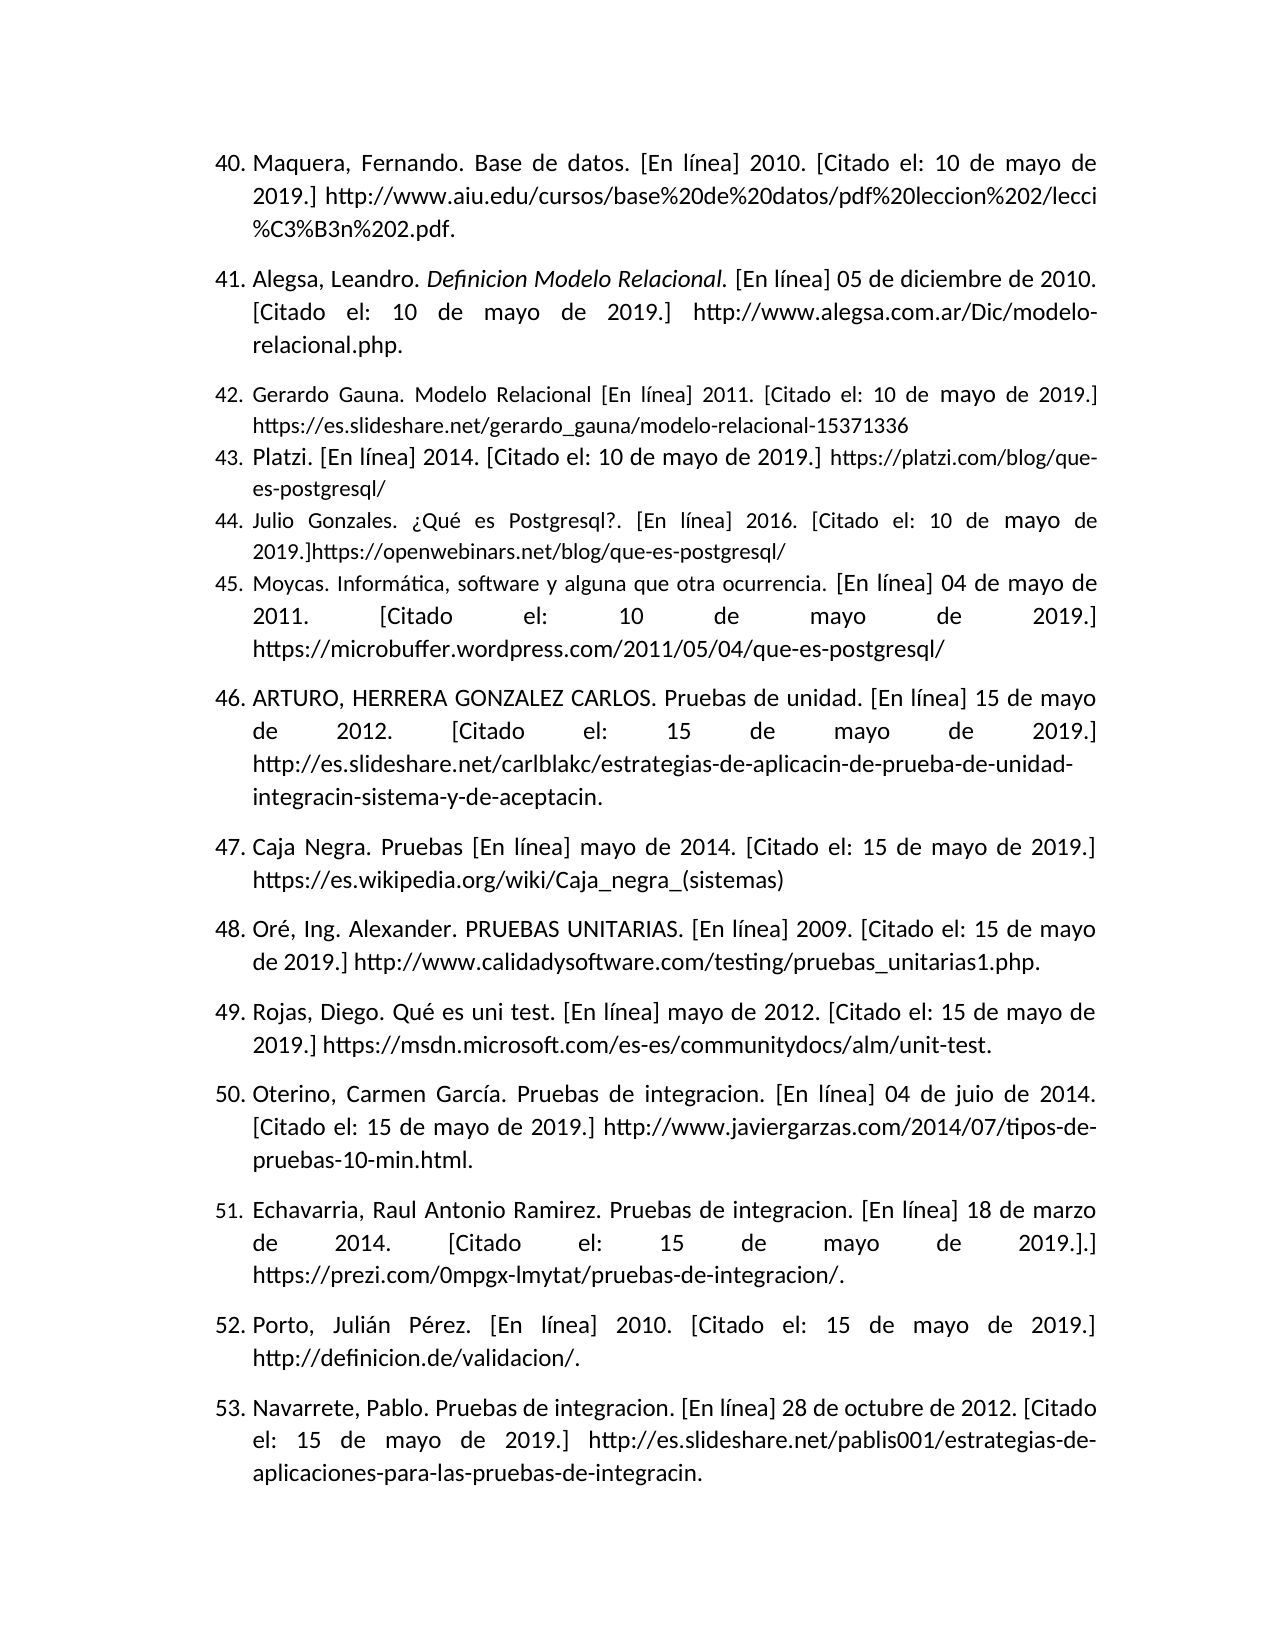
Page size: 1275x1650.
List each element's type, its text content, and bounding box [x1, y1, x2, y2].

list Gerardo Gauna. Modelo Relacional [En línea] 2011. [Citado el: 10 de mayo de 2019.] https://es.slideshare.net/gerardo_gauna/modelo-relacional-15371336 [215, 378, 1098, 439]
list Oré, Ing. Alexander. PRUEBAS UNITARIAS. [En línea] 2009. [Citado el: 15 de mayo de 2019.] http://www.calidadysoftware.com/testing/pruebas_unitarias1.php. [215, 913, 1098, 977]
list Oterino, Carmen García. Pruebas de integracion. [En línea] 04 de juio de 2014. [Citado el: 15 de mayo de 2019.] http://www.javiergarzas.com/2014/07/tipos-de-pruebas-10-min.html. [215, 1078, 1098, 1175]
list Alegsa, Leandro. Definicion Modelo Relacional. [En línea] 05 de diciembre de 2010. [Citado el: 10 de mayo de 2019.] http://www.alegsa.com.ar/Dic/modelo-relacional.php. [215, 263, 1098, 359]
list Maquera, Fernando. Base de datos. [En línea] 2010. [Citado el: 10 de mayo de 2019.] http://www.aiu.edu/cursos/base%20de%20datos/pdf%20leccion%202/lecci%C3%B3n%202.pdf. [215, 148, 1098, 244]
list Platzi. [En línea] 2014. [Citado el: 10 de mayo de 2019.] https://platzi.com/blog/que-es-postgresql/ [215, 441, 1098, 502]
list Porto, Julián Pérez. [En línea] 2010. [Citado el: 15 de mayo de 2019.] http://definicion.de/validacion/. [215, 1309, 1098, 1373]
list Moycas. Informática, software y alguna que otra ocurrencia. [En línea] 04 de mayo de 2011. [Citado el: 10 de mayo de 2019.] https://microbuffer.wordpress.com/2011/05/04/que-es-postgresql/ [215, 567, 1098, 663]
list Navarrete, Pablo. Pruebas de integracion. [En línea] 28 de octubre de 2012. [Citado el: 15 de mayo de 2019.] http://es.slideshare.net/pablis001/estrategias-de-aplicaciones-para-las-pruebas-de-integracin. [215, 1392, 1098, 1488]
list Julio Gonzales. ¿Qué es Postgresql?. [En línea] 2016. [Citado el: 10 de mayo de 2019.]https://openwebinars.net/blog/que-es-postgresql/ [215, 504, 1098, 565]
list ARTURO, HERRERA GONZALEZ CARLOS. Pruebas de unidad. [En línea] 15 de mayo de 2012. [Citado el: 15 de mayo de 2019.] http://es.slideshare.net/carlblakc/estrategias-de-aplicacin-de-prueba-de-unidad-integracin-sistema-y-de-aceptacin. [215, 683, 1098, 812]
list Caja Negra. Pruebas [En línea] mayo de 2014. [Citado el: 15 de mayo de 2019.] https://es.wikipedia.org/wiki/Caja_negra_(sistemas) [215, 831, 1098, 894]
list Echavarria, Raul Antonio Ramirez. Pruebas de integracion. [En línea] 18 de marzo de 2014. [Citado el: 15 de mayo de 2019.].] https://prezi.com/0mpgx-lmytat/pruebas-de-integracion/. [215, 1194, 1098, 1290]
list Rojas, Diego. Qué es uni test. [En línea] mayo de 2012. [Citado el: 15 de mayo de 2019.] https://msdn.microsoft.com/es-es/communitydocs/alm/unit-test. [215, 996, 1098, 1059]
